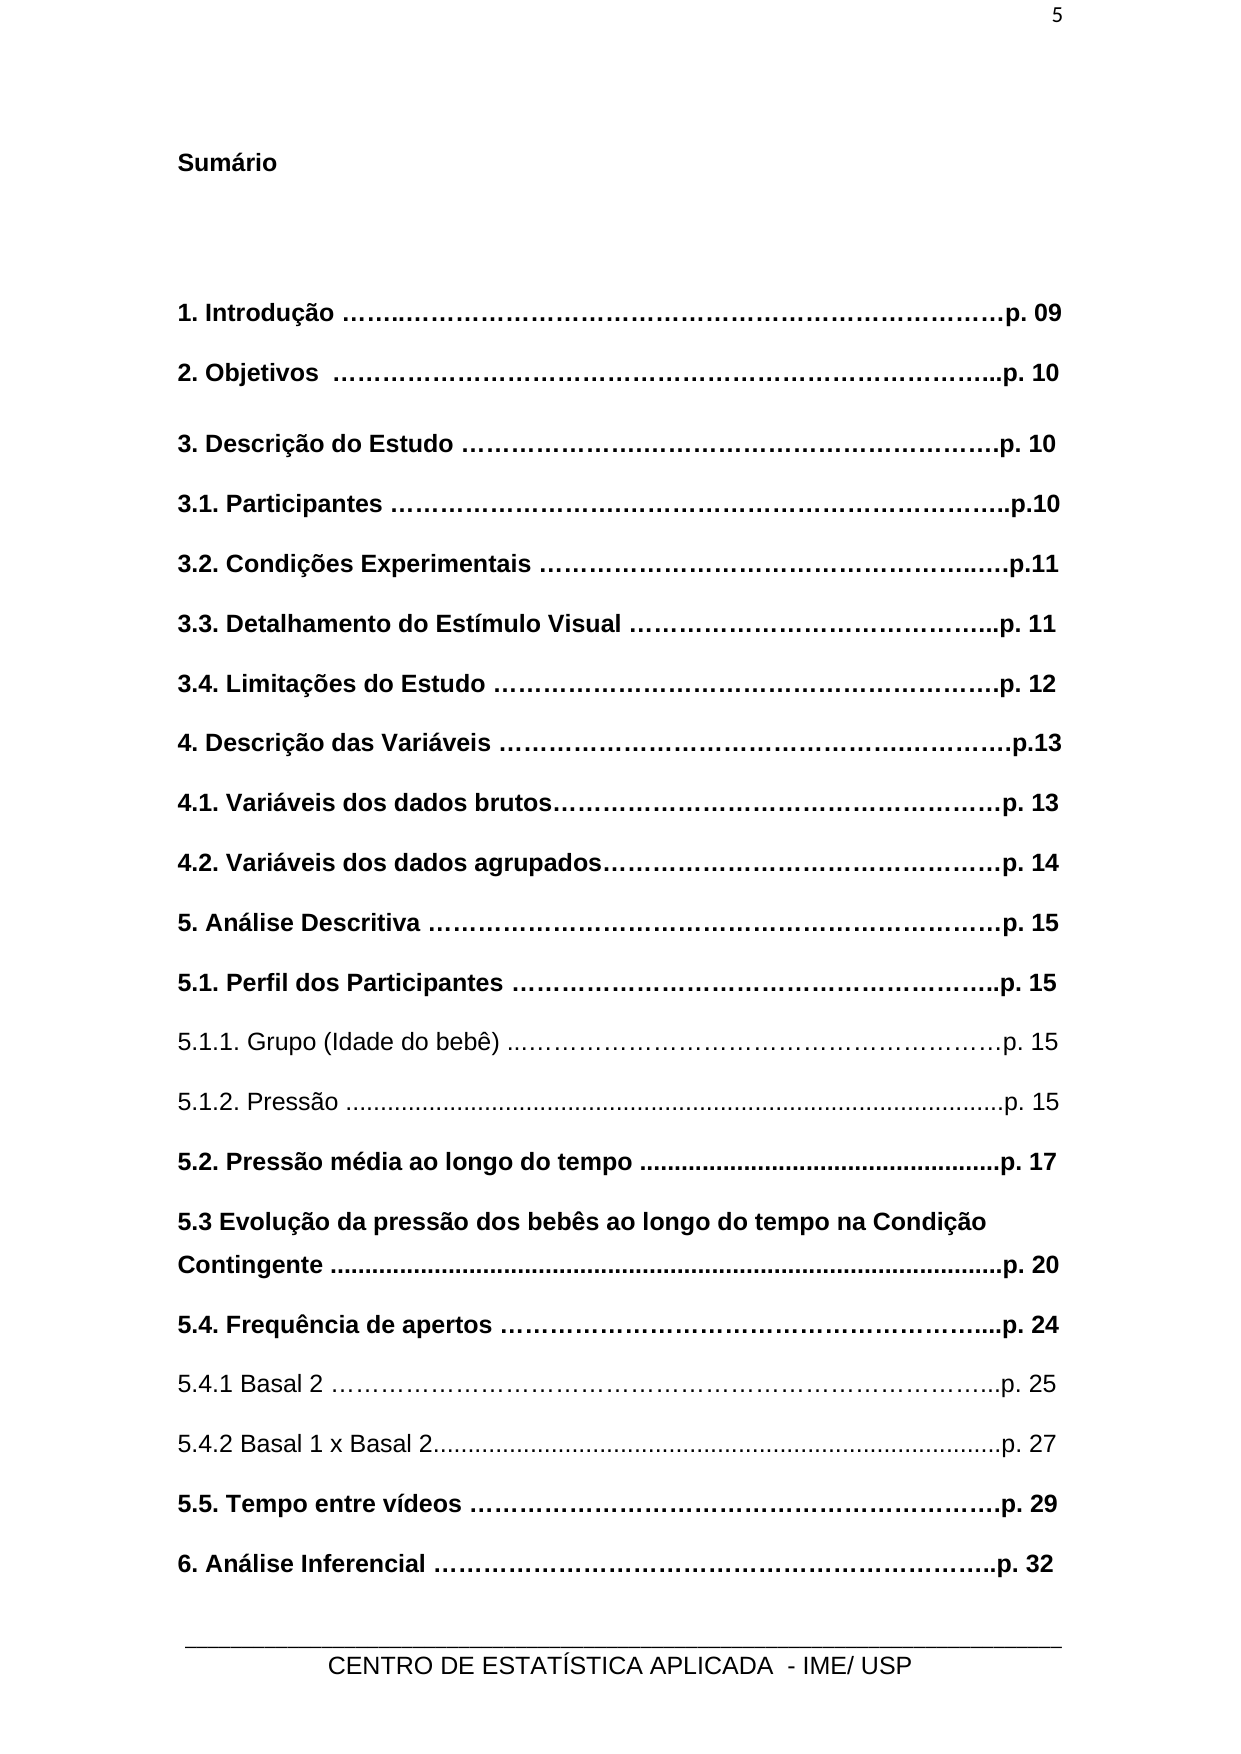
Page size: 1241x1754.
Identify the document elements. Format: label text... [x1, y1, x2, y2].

text 5.2. Pressão média ao longo do tempo ....................................................p. 17 [177, 1147, 1063, 1176]
text 6. Análise Inferencial …………………………………………………………..p. 32 [177, 1549, 1063, 1578]
text 5. Análise Descritiva ……………………………………………………………p. 15 [177, 908, 1063, 937]
text 5.1.1. Grupo (Idade do bebê) ...…………………………………………………p. 15 [177, 1027, 1063, 1056]
text 1. Introdução ……..………………………………………………………………p. 09 [177, 298, 1063, 327]
text 3.3. Detalhamento do Estímulo Visual ……………………………………...p. 11 [177, 609, 1063, 638]
text 3.1. Participantes ……………………….………………………………………..p.10 [177, 489, 1063, 518]
text 5.1.2. Pressão ...............................................................................................p. 15 [177, 1087, 1063, 1116]
text 5.4. Frequência de apertos …………………………………………………....p. 24 [177, 1310, 1063, 1338]
text 4.1. Variáveis dos dados brutos………………………………………………p. 13 [177, 788, 1063, 817]
text 5.4.2 Basal 1 x Basal 2..................................................................................p. 27 [177, 1429, 1063, 1458]
text 3.2. Condições Experimentais ……………………………………………..….p.11 [177, 549, 1063, 578]
text 5.4.1 Basal 2 ……………………………………………………………………...p. 25 [177, 1369, 1063, 1398]
text 3.4. Limitações do Estudo …………………………………………………….p. 12 [177, 669, 1063, 697]
text 4. Descrição das Variáveis ………………………………………….………….p.13 [177, 728, 1063, 757]
text 5.1. Perfil dos Participantes …………………………………………………..p. 15 [177, 968, 1063, 996]
text 3. Descrição do Estudo ………………….…………………………………….p. 10 [177, 429, 1063, 458]
text 5.5. Tempo entre vídeos ……………………………………………………….p. 29 [177, 1489, 1063, 1518]
text 5.3 Evolução da pressão dos bebês ao longo do tempo na Condição Contingente .................................................................................................p. 20 [177, 1207, 1063, 1279]
text 2. Objetivos ……………………………………………………………………...p. 10 [177, 358, 1063, 386]
text Sumário [177, 148, 1063, 176]
text 4.2. Variáveis dos dados agrupados…………………………………………p. 14 [177, 848, 1063, 877]
